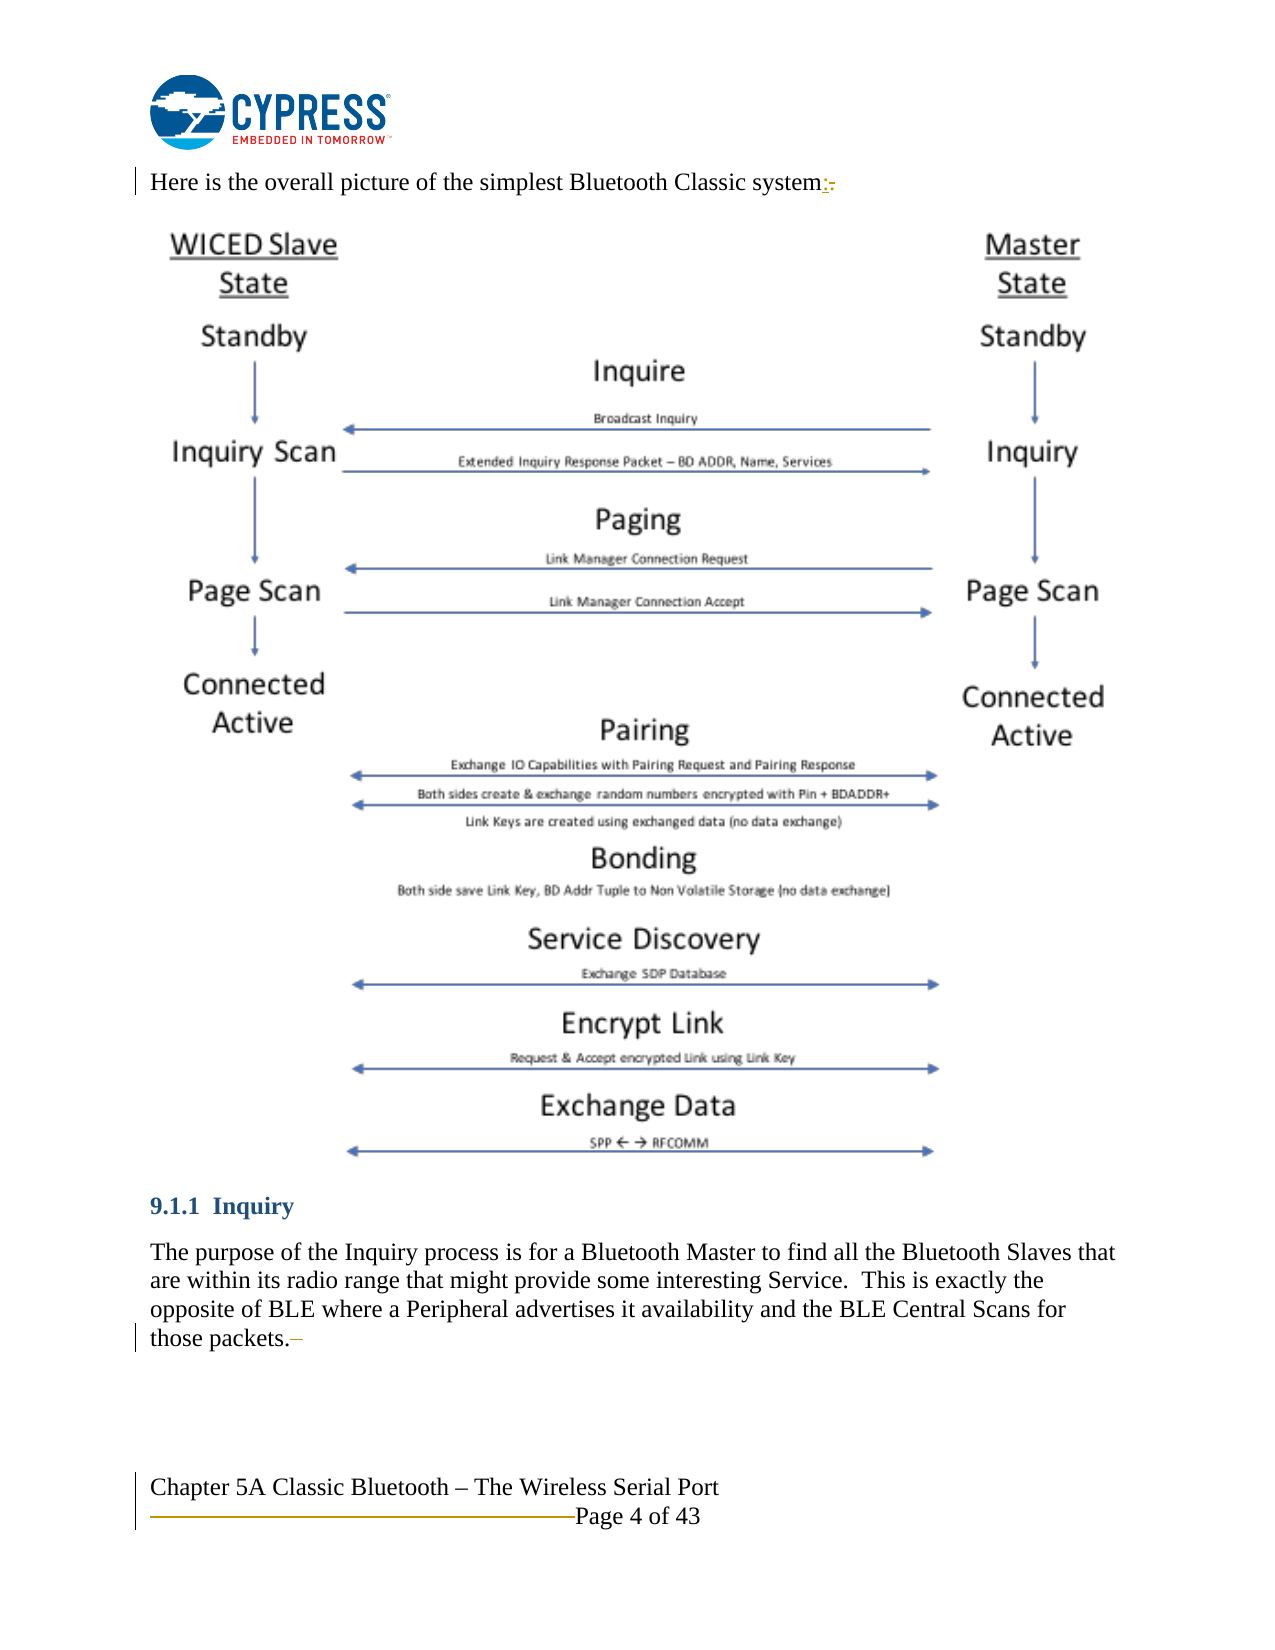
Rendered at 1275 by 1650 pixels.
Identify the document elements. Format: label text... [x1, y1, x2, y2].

text Here is the overall picture of the simplest Bluetooth Classic system [150, 167, 1125, 195]
picture [150, 75, 392, 150]
text The purpose of the Inquiry process is for a Bluetooth Master to find all the Bluetooth Slaves that are within its radio range that might provide some interesting Service. This is exactly the opposite of BLE where a Peripheral advertises it availability and the BLE Central Scans for those packets. [150, 1237, 1125, 1352]
picture [150, 212, 1125, 1171]
subtitle Inquiry [150, 1191, 1125, 1220]
